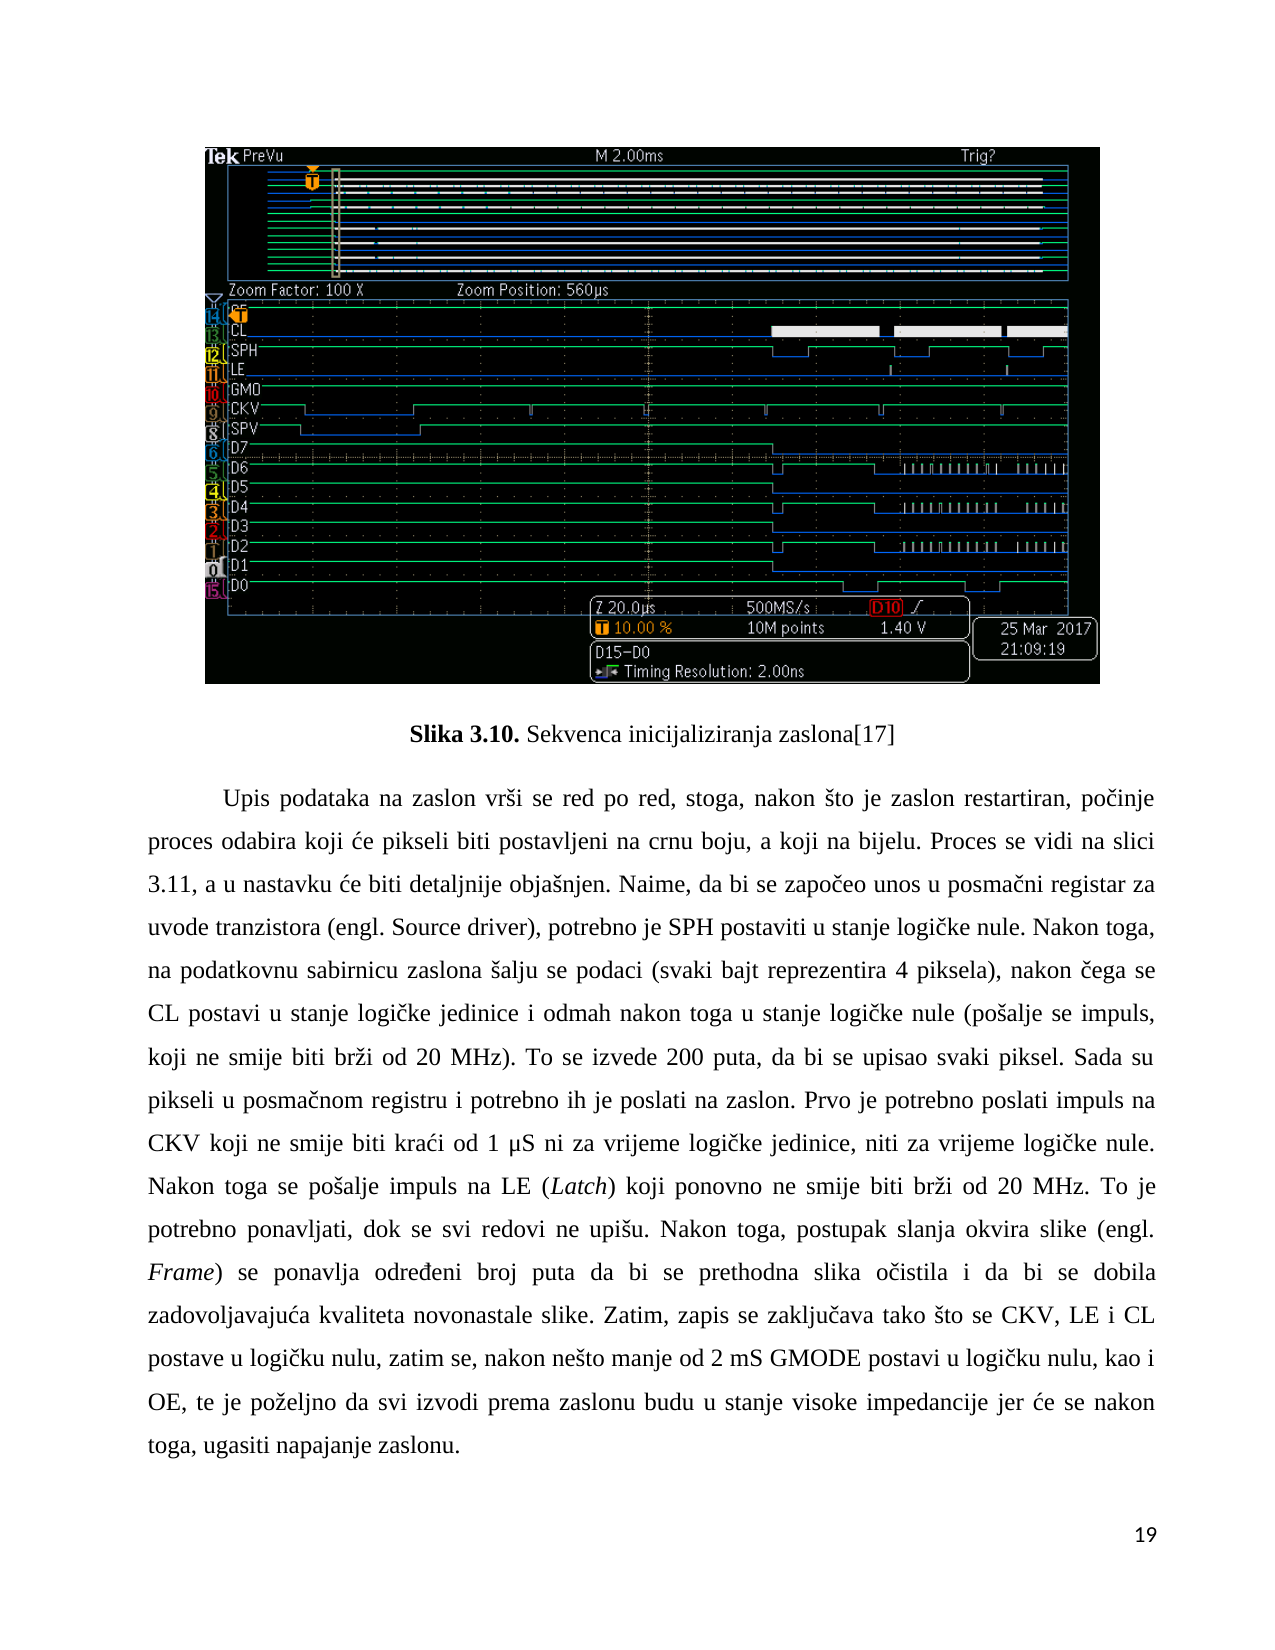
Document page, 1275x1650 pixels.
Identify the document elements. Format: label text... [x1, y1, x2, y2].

picture [205, 147, 1100, 684]
text Upis podataka na zaslon vrši se red po red, stoga, nakon što je zaslon restartiran, počinje proces odabira koji će pikseli biti postavljeni na crnu boju, a koji na bijelu. Proces se vidi na slici 3.11, a u nastavku će biti detaljnije objašnjen. Naime, da bi se započeo unos u posmačni registar za uvode tranzistora (engl. Source driver), potrebno je SPH postaviti u stanje logičke nule. Nakon toga, na podatkovnu sabirnicu zaslona šalju se podaci (svaki bajt reprezentira 4 piksela), nakon čega se CL postavi u stanje logičke jedinice i odmah nakon toga u stanje logičke nule (pošalje se impuls, koji ne smije biti brži od 20 MHz). To se izvede 200 puta, da bi se upisao svaki piksel. Sada su pikseli u posmačnom registru i potrebno ih je poslati na zaslon. Prvo je potrebno poslati impuls na CKV koji ne smije biti kraći od 1 μS ni za vrijeme logičke jedinice, niti za vrijeme logičke nule. Nakon toga se pošalje impuls na LE (Latch) koji ponovno ne smije biti brži od 20 MHz. To je potrebno ponavljati, dok se svi redovi ne upišu. Nakon toga, postupak slanja okvira slike (engl. Frame) se ponavlja određeni broj puta da bi se prethodna slika očistila i da bi se dobila zadovoljavajuća kvaliteta novonastale slike. Zatim, zapis se zaključava tako što se CKV, LE i CL postave u logičku nulu, zatim se, nakon nešto manje od 2 mS GMODE postavi u logičku nulu, kao i OE, te je poželjno da svi izvodi prema zaslonu budu u stanje visoke impedancije jer će se nakon toga, ugasiti napajanje zaslonu. [148, 783, 1157, 1458]
picture [205, 447, 210, 460]
text Slika 3.10. Sekvenca inicijaliziranja zaslona[17] [148, 719, 1157, 748]
